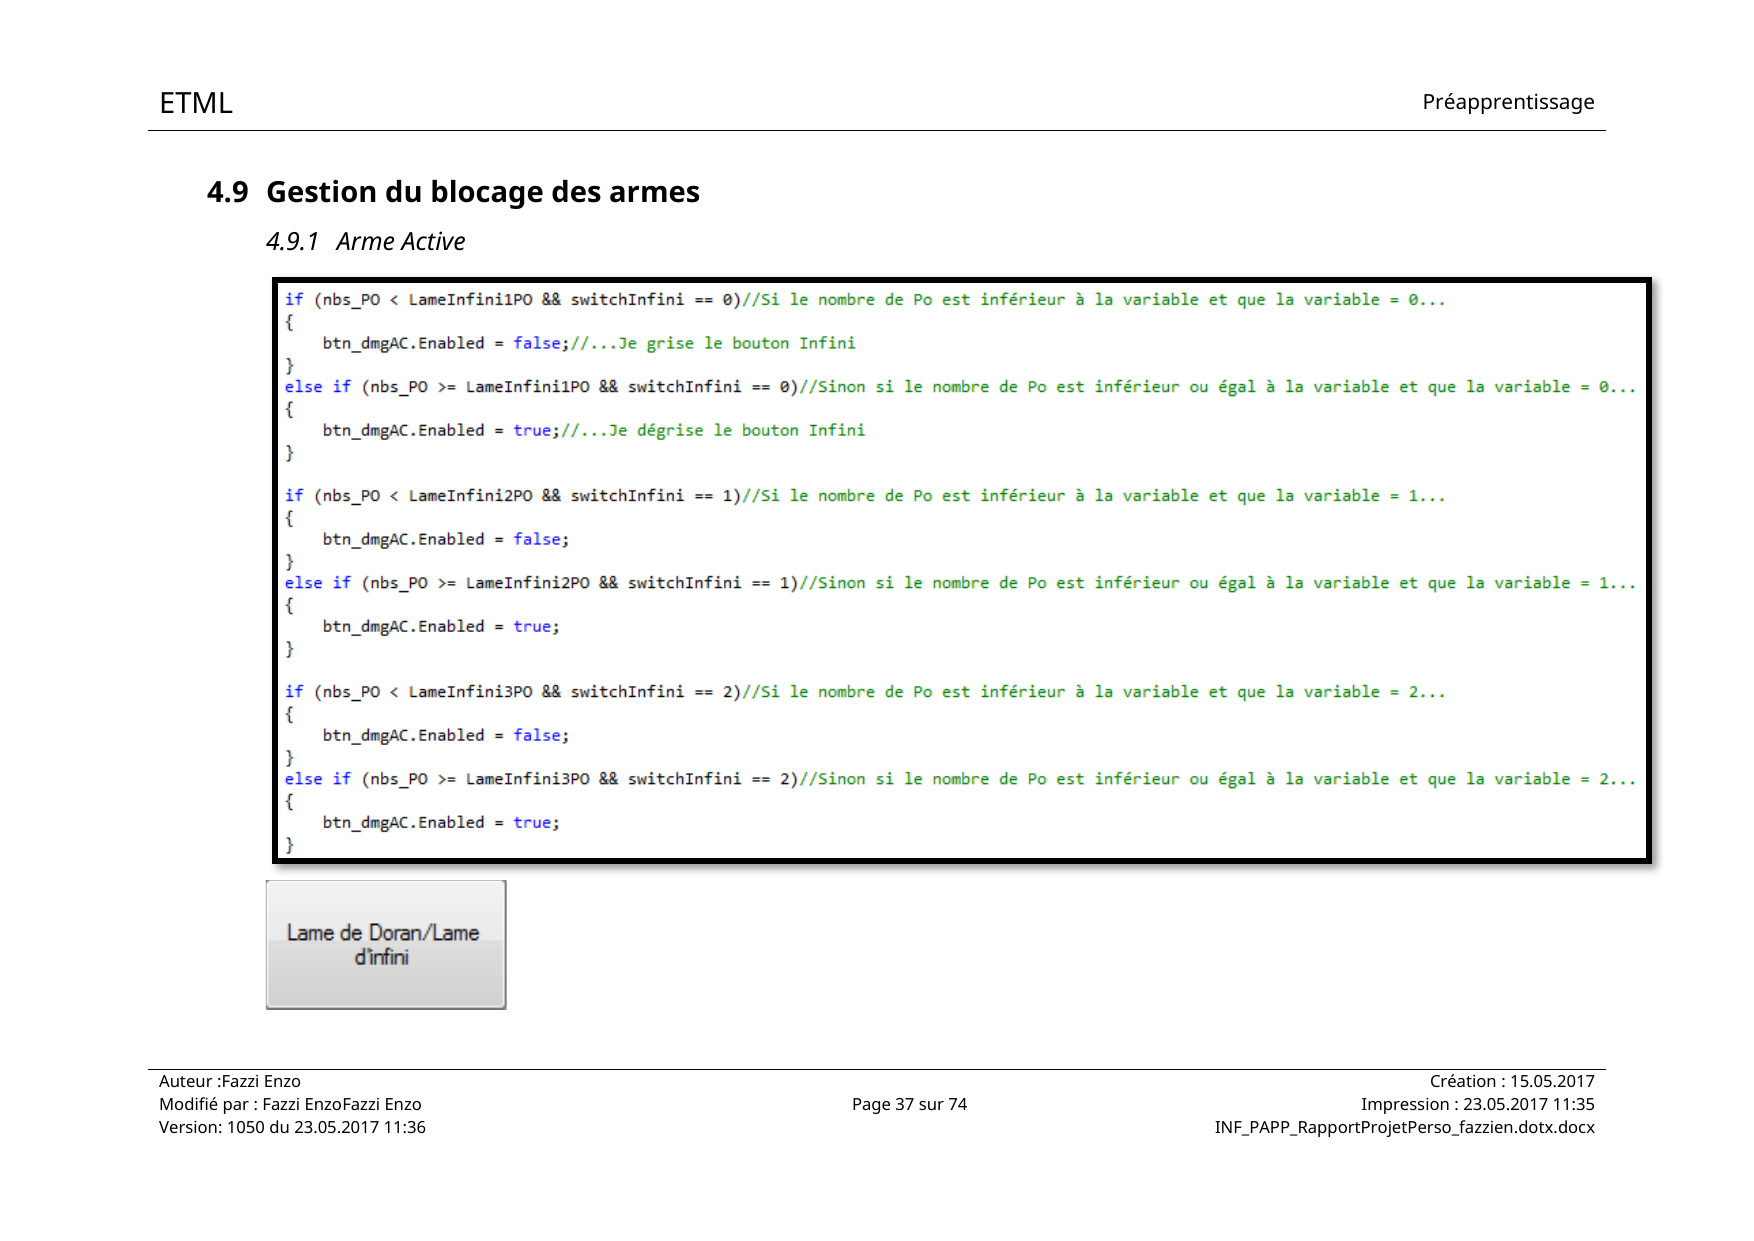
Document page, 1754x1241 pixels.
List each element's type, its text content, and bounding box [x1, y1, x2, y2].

subtitle Gestion du blocage des armes [207, 172, 1606, 211]
picture [265, 880, 507, 1010]
subtitle Arme Active [266, 224, 1606, 258]
picture [278, 283, 1646, 858]
